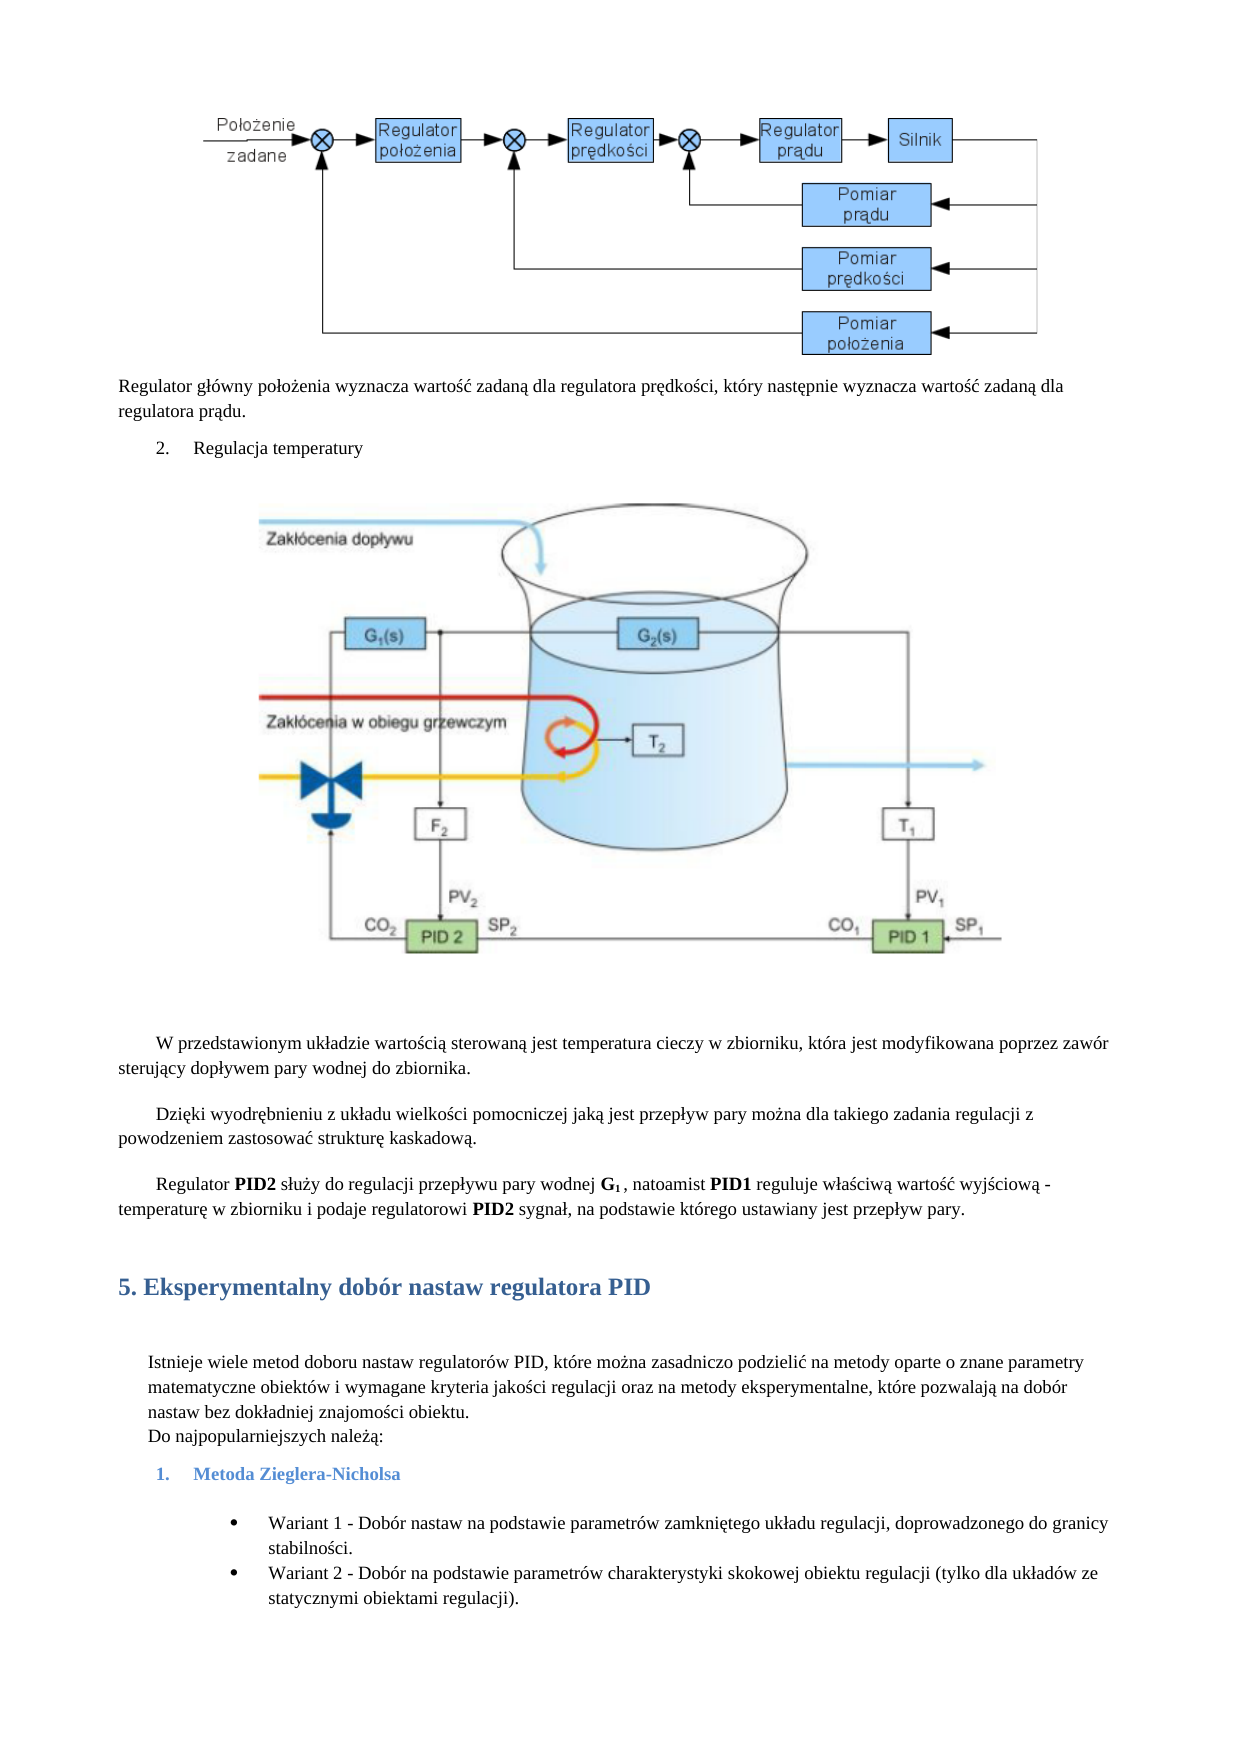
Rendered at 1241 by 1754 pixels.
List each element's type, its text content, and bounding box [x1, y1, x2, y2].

list Istnieje wiele metod doboru nastaw regulatorów PID, które można zasadniczo podzielić na metody oparte o znane parametry matematyczne obiektów i wymagane kryteria jakości regulacji oraz na metody eksperymentalne, które pozwalają na dobór nastaw bez dokładniej znajomości obiektu. [148, 1351, 1122, 1422]
text Regulator PID2 służy do regulacji przepływu pary wodnej G1 , natoamist PID1 reguluje właściwą wartość wyjściową - temperaturę w zbiorniku i podaje regulatorowi PID2 sygnał, na podstawie którego ustawiany jest przepływ pary. [118, 1173, 1122, 1219]
list Wariant 2 - Dobór na podstawie parametrów charakterystyki skokowej obiektu regulacji (tylko dla układów ze statycznymi obiektami regulacji). [231, 1562, 1122, 1608]
subtitle 5. Eksperymentalny dobór nastaw regulatora PID [118, 1272, 1122, 1301]
list Metoda Zieglera-Nicholsa [156, 1463, 1122, 1484]
text Regulator główny położenia wyznacza wartość zadaną dla regulatora prędkości, który następnie wyznacza wartość zadaną dla regulatora prądu. [118, 375, 1122, 422]
list Regulacja temperatury [156, 437, 1122, 459]
text Dzięki wyodrębnieniu z układu wielkości pomocniczej jaką jest przepływ pary można dla takiego zadania regulacji z powodzeniem zastosować strukturę kaskadową. [118, 1102, 1122, 1149]
list Wariant 1 - Dobór nastaw na podstawie parametrów zamkniętego układu regulacji, doprowadzonego do granicy stabilności. [231, 1512, 1122, 1559]
text W przedstawionym układzie wartością sterowaną jest temperatura cieczy w zbiorniku, która jest modyfikowana poprzez zawór sterujący dopływem pary wodnej do zbiornika. [118, 1032, 1122, 1078]
list Do najpopularniejszych należą: [148, 1425, 1122, 1447]
picture [203, 118, 1038, 355]
